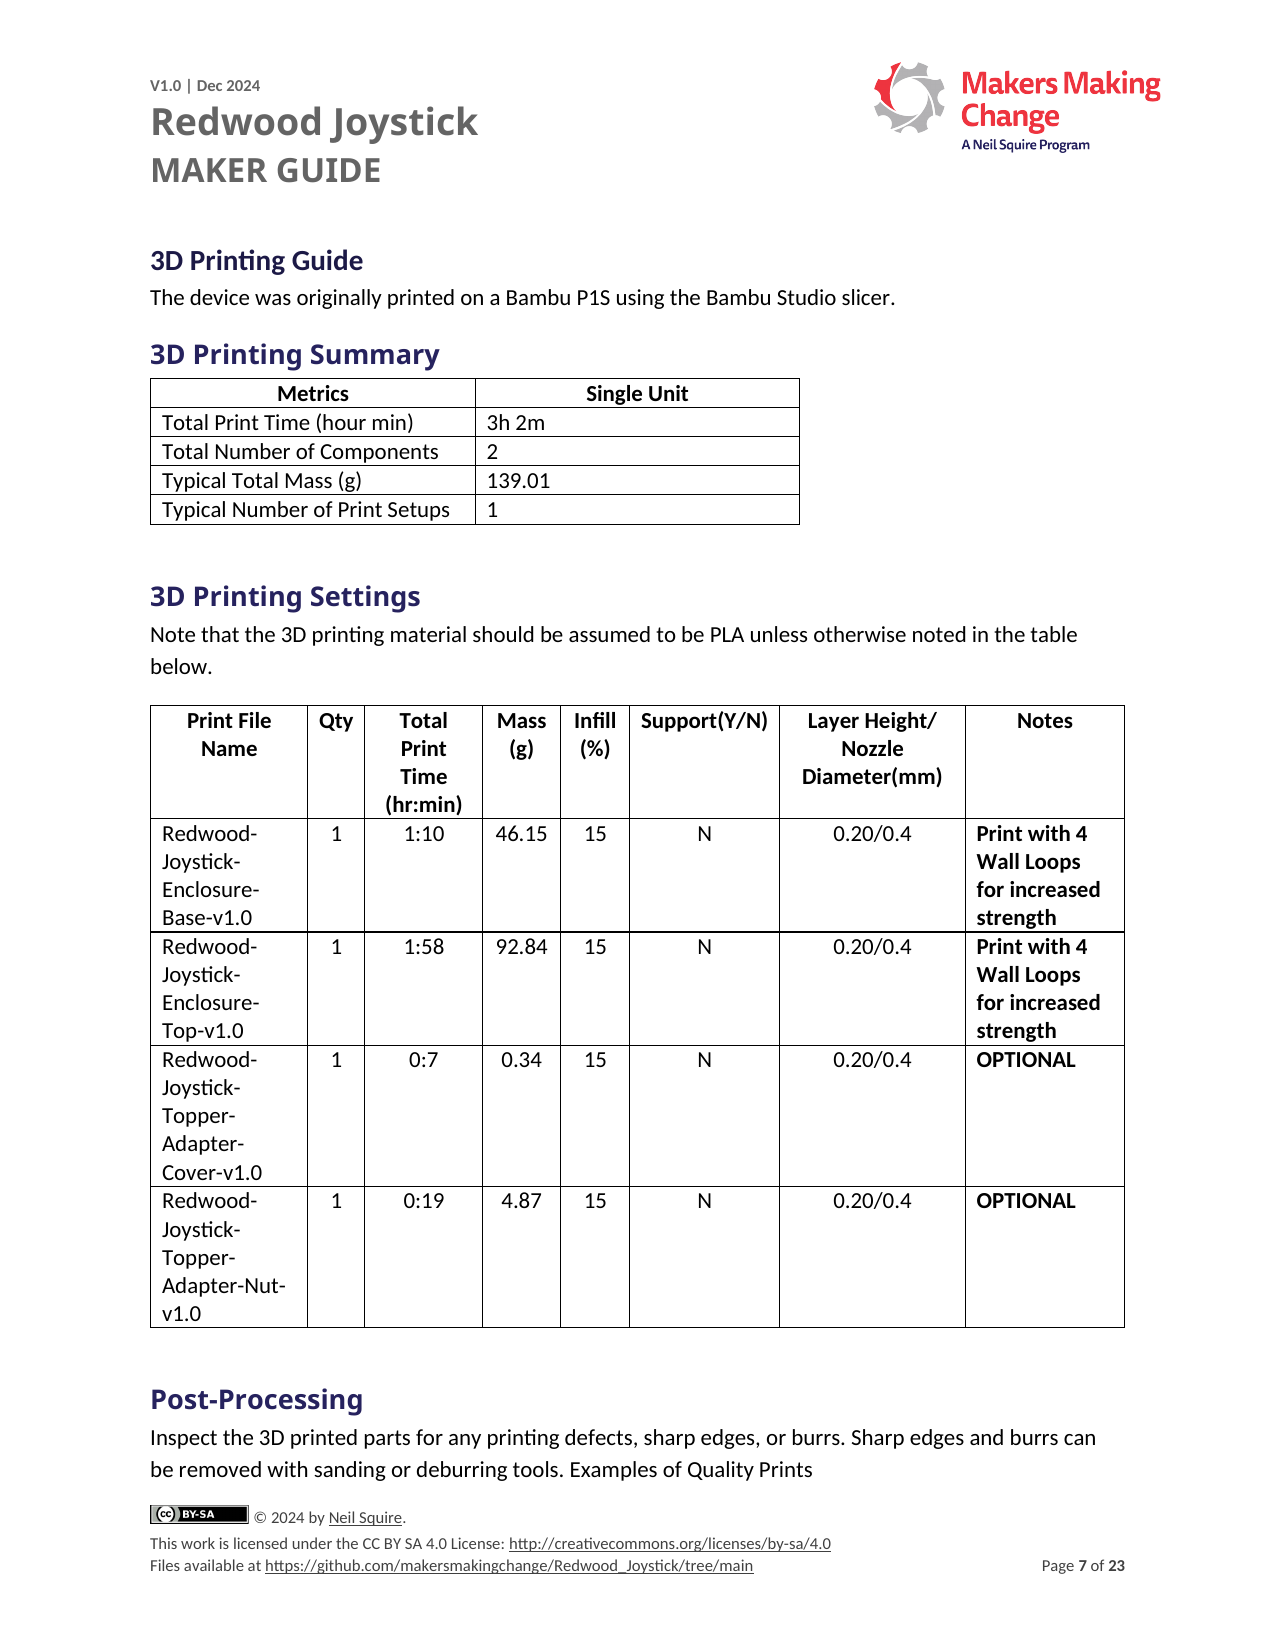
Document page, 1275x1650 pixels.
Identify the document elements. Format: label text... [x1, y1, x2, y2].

table_cell N [630, 1187, 779, 1327]
subtitle 3D Printing Settings [150, 577, 1125, 614]
subtitle 3D Printing Guide [150, 242, 1125, 277]
table_cell 1 [308, 819, 364, 931]
table_cell 15 [561, 933, 629, 1044]
table_cell 46.15 [483, 819, 560, 931]
table_cell 1 [476, 495, 799, 523]
table_cell 2 [476, 437, 799, 465]
table_cell 139.01 [476, 466, 799, 494]
table_cell 0.20/0.4 [780, 1187, 965, 1327]
table_cell 0.34 [483, 1046, 560, 1186]
table_cell OPTIONAL [966, 1046, 1124, 1186]
table_cell Redwood-Joystick-Topper-Adapter-Nut-v1.0 [151, 1187, 307, 1327]
table_cell OPTIONAL [966, 1187, 1124, 1327]
table_cell 1 [308, 933, 364, 1044]
table_cell N [630, 1046, 779, 1186]
table_header Mass (g) [483, 706, 560, 818]
table_header Infill (%) [561, 706, 629, 818]
text Inspect the 3D printed parts for any printing defects, sharp edges, or burrs. Sharp edges and burrs can be removed with sanding or deburring tools. Examples of Quality Prints [150, 1423, 1125, 1483]
table_cell N [630, 819, 779, 931]
table_cell Print with 4 Wall Loops for increased strength [966, 933, 1124, 1044]
subtitle 3D Printing Summary [150, 336, 1125, 373]
table_cell Print with 4 Wall Loops for increased strength [966, 819, 1124, 931]
table_cell 1:10 [365, 819, 482, 931]
subtitle Post-Processing [150, 1381, 1125, 1418]
table_header Print File Name [151, 706, 307, 818]
table_cell 15 [561, 819, 629, 931]
table_cell 0:19 [365, 1187, 482, 1327]
table_cell 15 [561, 1187, 629, 1327]
table_cell 0.20/0.4 [780, 819, 965, 931]
table_cell 4.87 [483, 1187, 560, 1327]
table_cell 1:58 [365, 933, 482, 1044]
picture [874, 62, 1161, 153]
table_header Metrics [151, 379, 475, 407]
table_header Notes [966, 706, 1124, 818]
table_cell Redwood-Joystick-Enclosure-Top-v1.0 [151, 933, 307, 1044]
table_cell Redwood-Joystick-Enclosure-Base-v1.0 [151, 819, 307, 931]
table_cell 15 [561, 1046, 629, 1186]
table_header Qty [308, 706, 364, 818]
table_header Layer Height/ Nozzle Diameter(mm) [780, 706, 965, 818]
table_cell 92.84 [483, 933, 560, 1044]
table_cell Total Number of Components [151, 437, 475, 465]
table_header Support(Y/N) [630, 706, 779, 818]
table_cell 0:7 [365, 1046, 482, 1186]
table_cell 1 [308, 1187, 364, 1327]
table_cell 0.20/0.4 [780, 1046, 965, 1186]
table_cell Total Print Time (hour min) [151, 408, 475, 436]
table_cell Typical Number of Print Setups [151, 495, 475, 523]
table_cell Redwood-Joystick-Topper-Adapter-Cover-v1.0 [151, 1046, 307, 1186]
text The device was originally printed on a Bambu P1S using the Bambu Studio slicer. [150, 283, 1125, 311]
table_cell N [630, 933, 779, 1044]
table_cell 1 [308, 1046, 364, 1186]
table_cell 0.20/0.4 [780, 933, 965, 1044]
table_header Total Print Time (hr:min) [365, 706, 482, 818]
table_header Single Unit [476, 379, 799, 407]
table_cell 3h 2m [476, 408, 799, 436]
picture [150, 1505, 249, 1524]
table_cell Typical Total Mass (g) [151, 466, 475, 494]
text Note that the 3D printing material should be assumed to be PLA unless otherwise noted in the table below. [150, 620, 1125, 680]
